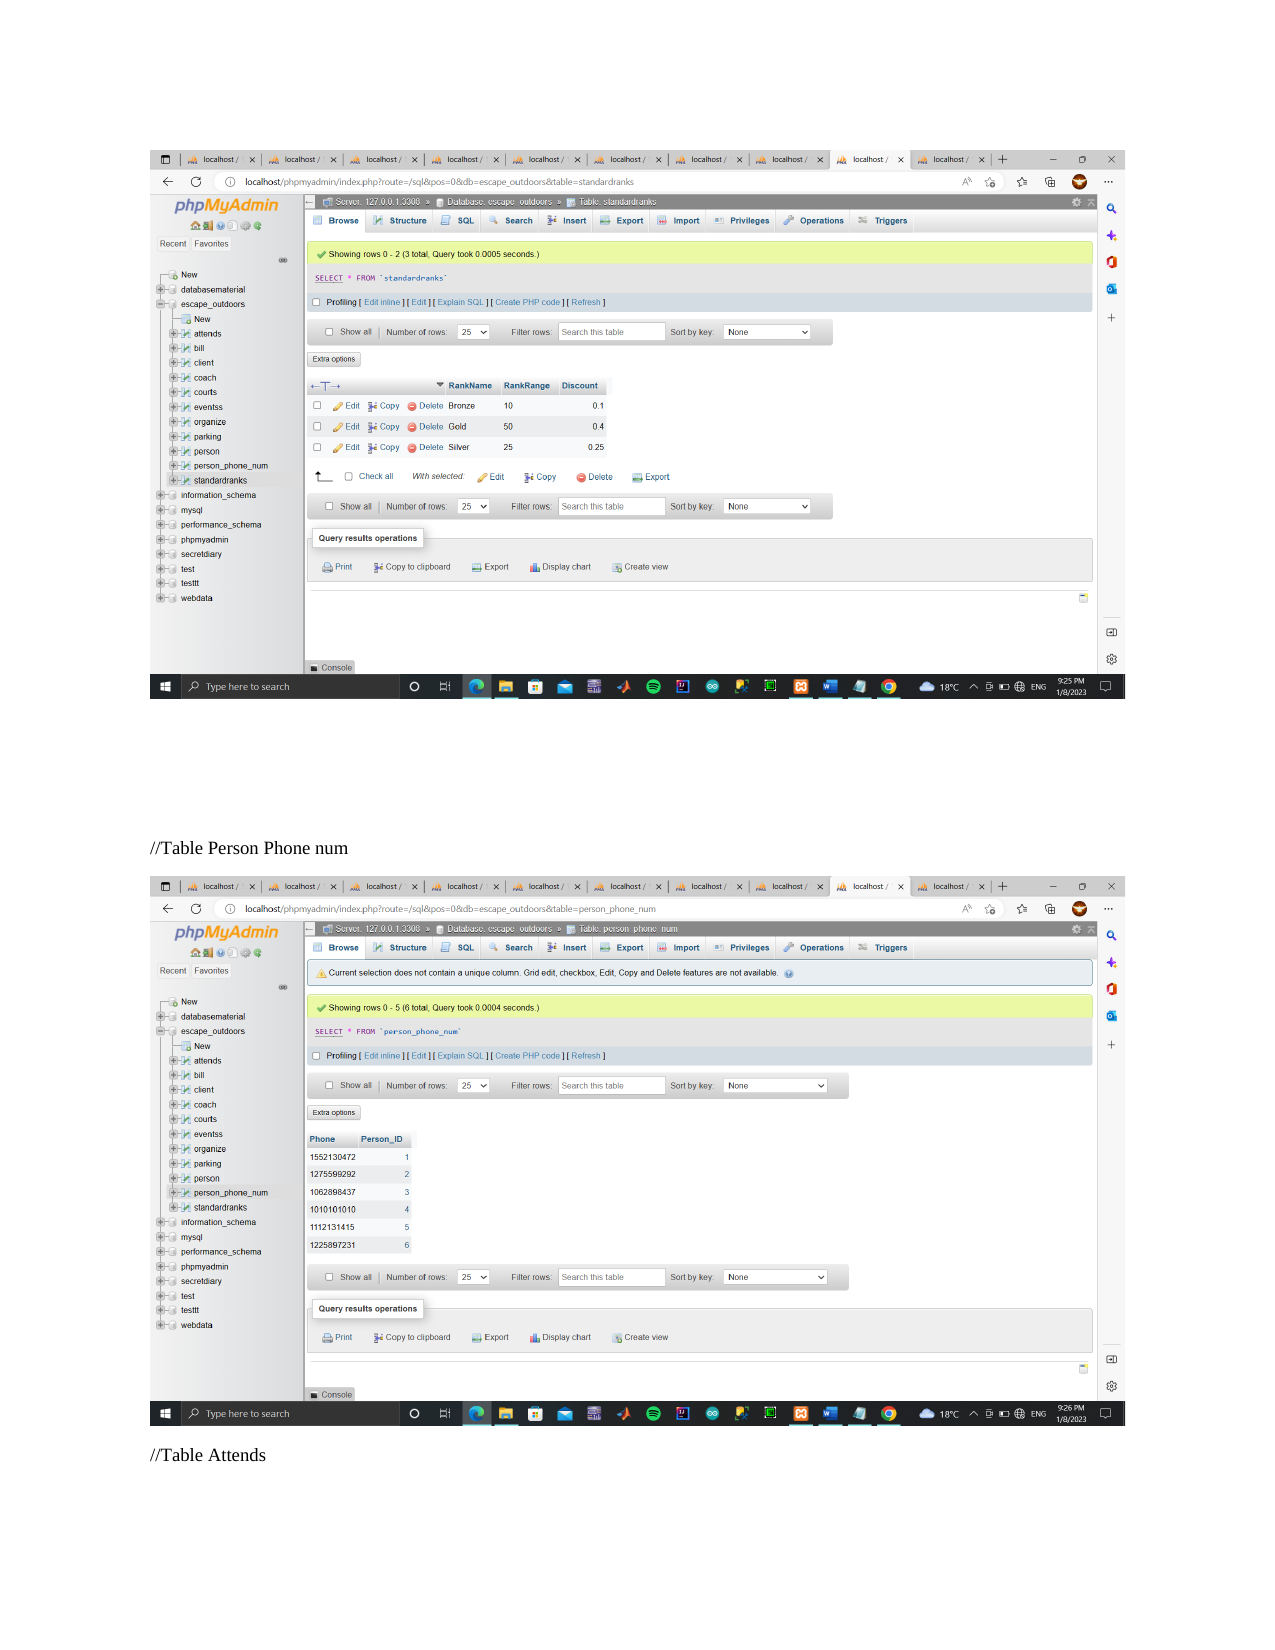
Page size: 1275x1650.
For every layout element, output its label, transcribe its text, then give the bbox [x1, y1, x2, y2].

text //Table Person Phone num [150, 837, 1125, 858]
picture [150, 876, 1125, 1426]
text //Table Attends [150, 1444, 1125, 1466]
picture [150, 150, 1125, 699]
